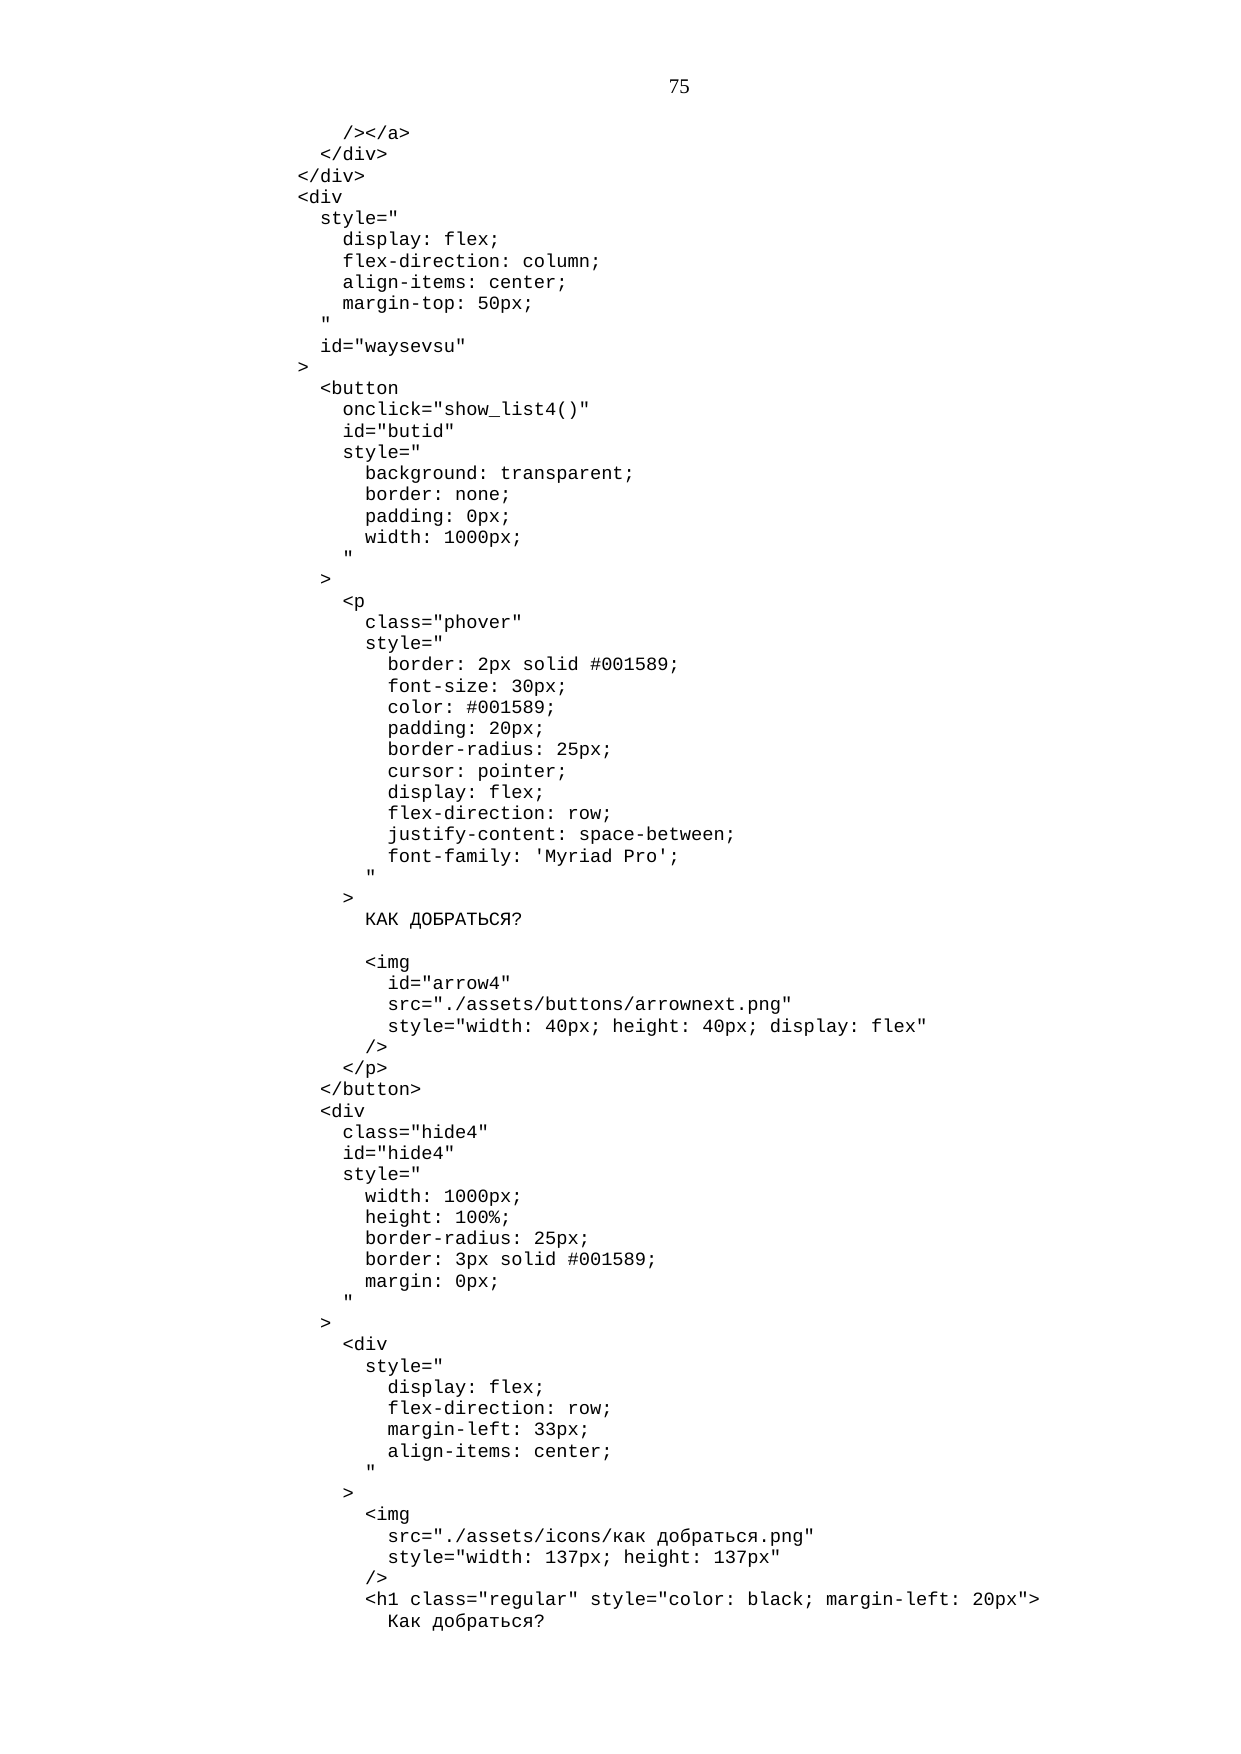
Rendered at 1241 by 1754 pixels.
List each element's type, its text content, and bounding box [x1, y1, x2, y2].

list border-radius: 25px; [252, 740, 1181, 761]
list </div> [252, 166, 1181, 188]
list align-items: center; [252, 273, 1181, 294]
list display: flex; [252, 783, 1181, 804]
list <button [252, 379, 1181, 400]
list style=" [252, 1356, 1181, 1378]
list <h1 class="regular" style="color: black; margin-left: 20px"> [252, 1590, 1181, 1611]
list " [252, 549, 1181, 570]
list <div [252, 188, 1181, 209]
list id="hide4" [252, 1144, 1181, 1165]
list " [252, 1293, 1181, 1314]
list display: flex; [252, 1378, 1181, 1399]
list width: 1000px; [252, 528, 1181, 549]
list src="./assets/buttons/arrownext.png" [252, 995, 1181, 1016]
list margin: 0px; [252, 1271, 1181, 1293]
list " [252, 315, 1181, 336]
list id="arrow4" [252, 974, 1181, 995]
list flex-direction: row; [252, 1399, 1181, 1420]
list > [252, 1484, 1181, 1505]
list padding: 0px; [252, 506, 1181, 528]
list flex-direction: column; [252, 251, 1181, 273]
list " [252, 868, 1181, 889]
list display: flex; [252, 230, 1181, 251]
list <div [252, 1335, 1181, 1356]
list flex-direction: row; [252, 804, 1181, 825]
list justify-content: space-between; [252, 825, 1181, 846]
list > [252, 1314, 1181, 1335]
list id="butid" [252, 421, 1181, 443]
list onclick="show_list4()" [252, 400, 1181, 421]
list style=" [252, 634, 1181, 655]
list <p [252, 591, 1181, 613]
list width: 1000px; [252, 1186, 1181, 1208]
list style="width: 40px; height: 40px; display: flex" [252, 1016, 1181, 1038]
list class="phover" [252, 613, 1181, 634]
list style=" [252, 209, 1181, 230]
list border-radius: 25px; [252, 1229, 1181, 1250]
list </button> [252, 1080, 1181, 1101]
list font-family: 'Myriad Pro'; [252, 846, 1181, 868]
list </div> [252, 145, 1181, 166]
list Как добраться? [252, 1611, 1181, 1633]
list <img [252, 1505, 1181, 1526]
list /> [252, 1569, 1181, 1590]
list > [252, 570, 1181, 591]
list color: #001589; [252, 698, 1181, 719]
list font-size: 30px; [252, 676, 1181, 698]
list </p> [252, 1059, 1181, 1080]
list src="./assets/icons/как добраться.png" [252, 1526, 1181, 1548]
list margin-left: 33px; [252, 1420, 1181, 1441]
list align-items: center; [252, 1441, 1181, 1463]
list border: 3px solid #001589; [252, 1250, 1181, 1271]
list padding: 20px; [252, 719, 1181, 740]
list border: 2px solid #001589; [252, 655, 1181, 676]
list <div [252, 1101, 1181, 1123]
list height: 100%; [252, 1208, 1181, 1229]
list <img [252, 953, 1181, 974]
list /> [252, 1038, 1181, 1059]
list cursor: pointer; [252, 761, 1181, 783]
list class="hide4" [252, 1123, 1181, 1144]
list > [252, 889, 1181, 910]
list background: transparent; [252, 464, 1181, 485]
list id="waysevsu" [252, 336, 1181, 358]
list style=" [252, 1165, 1181, 1186]
list style=" [252, 443, 1181, 464]
list " [252, 1463, 1181, 1484]
list /></a> [252, 124, 1181, 145]
list > [252, 358, 1181, 379]
list margin-top: 50px; [252, 294, 1181, 315]
list style="width: 137px; height: 137px" [252, 1548, 1181, 1569]
list border: none; [252, 485, 1181, 506]
list КАК ДОБРАТЬСЯ? [252, 910, 1181, 931]
